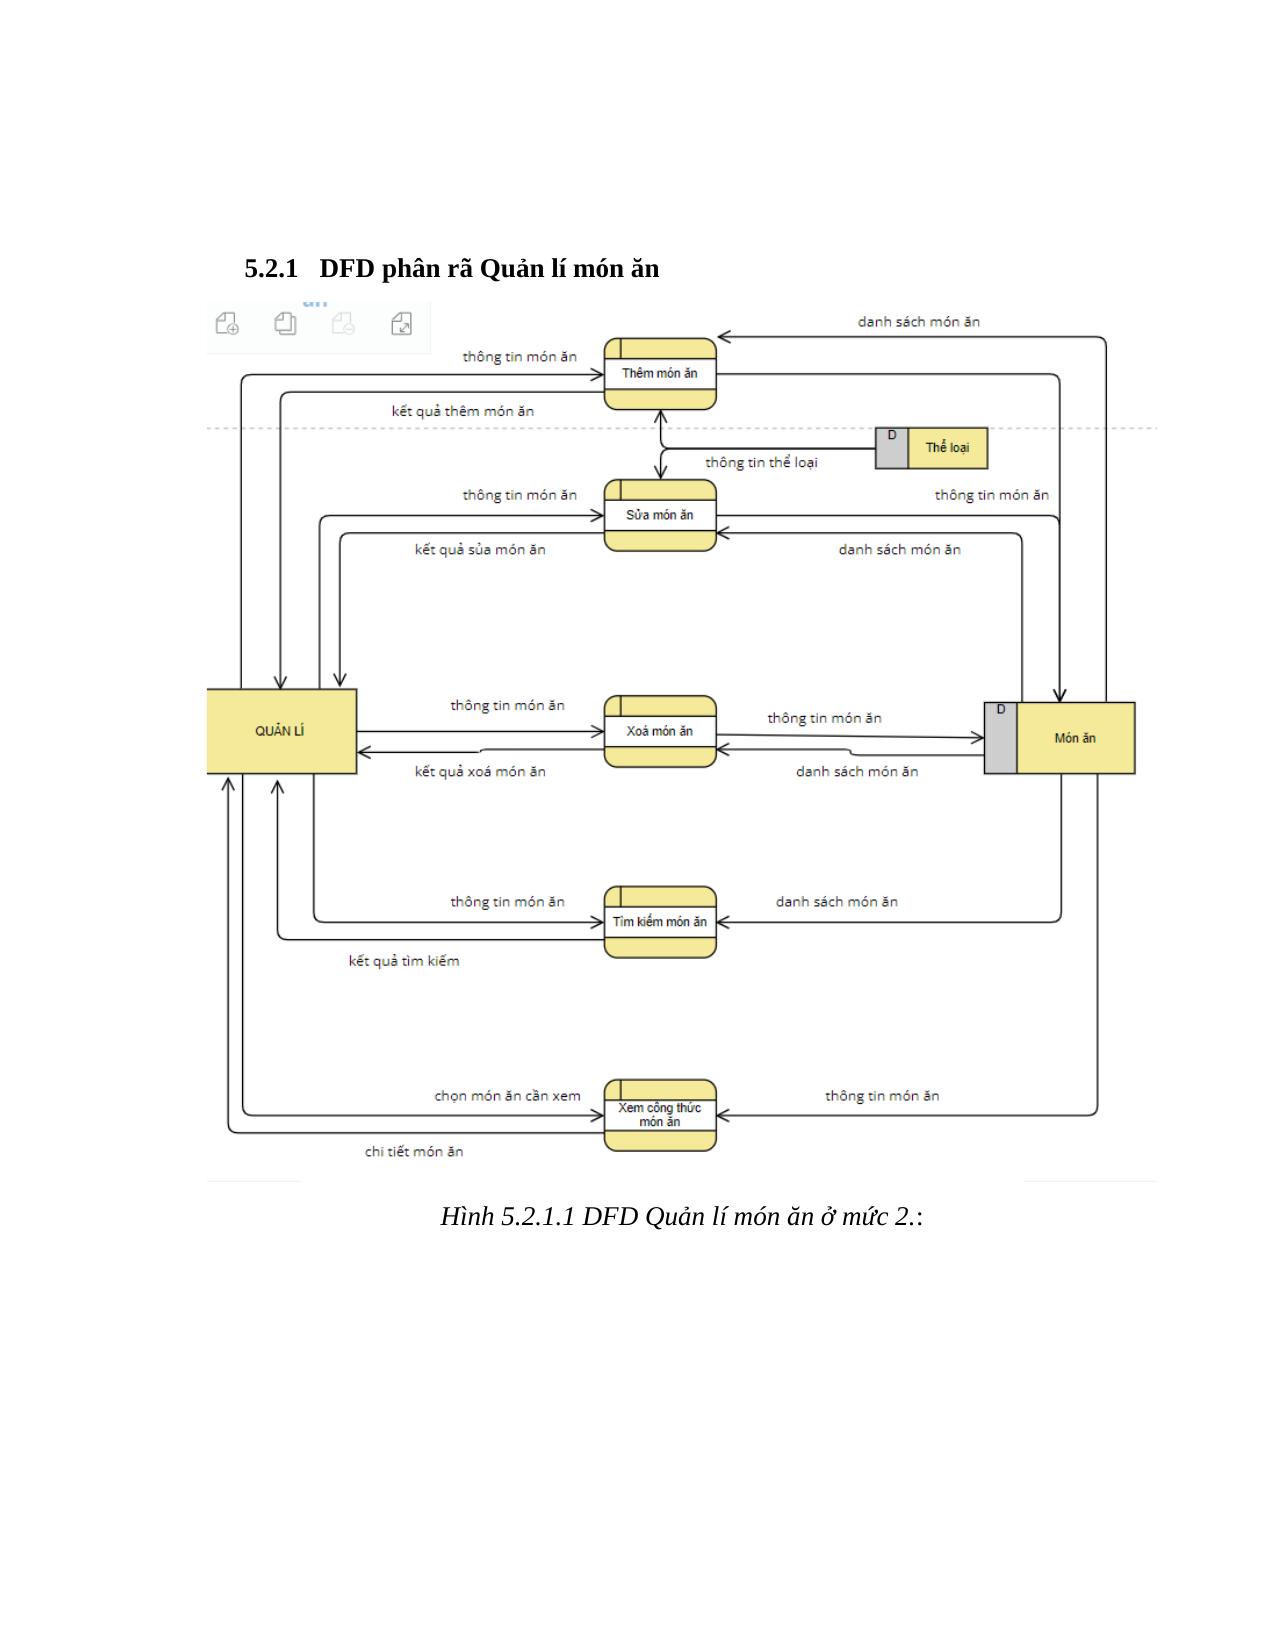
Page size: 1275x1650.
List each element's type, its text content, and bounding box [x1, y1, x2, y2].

list DFD phân rã Quản lí món ăn [244, 252, 1157, 283]
picture [206, 302, 1157, 1182]
text Hình 5.2.1.1 DFD Quản lí món ăn ở mức 2.: [207, 1200, 1157, 1231]
